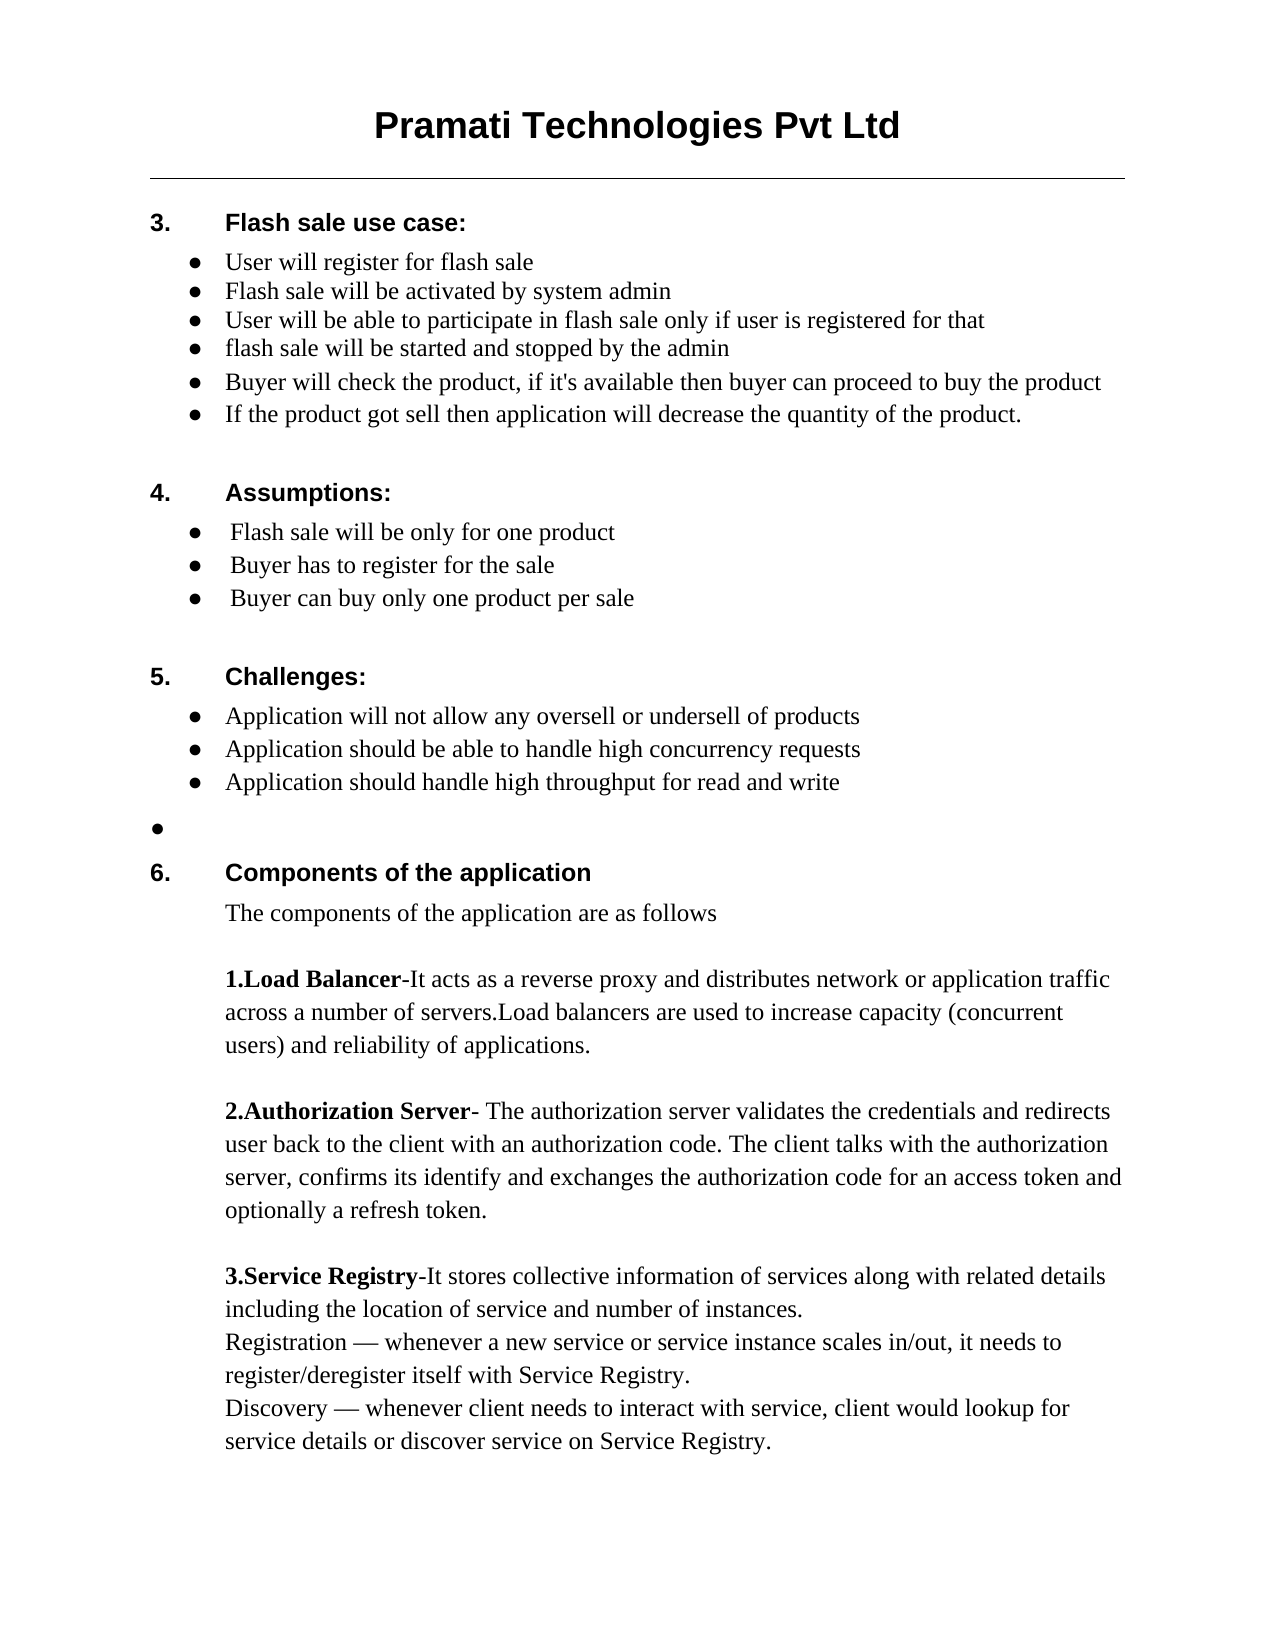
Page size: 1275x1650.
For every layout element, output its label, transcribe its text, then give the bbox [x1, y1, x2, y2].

list Application should handle high throughput for read and write [187, 767, 1125, 796]
text Discovery — whenever client needs to interact with service, client would lookup for service details or discover service on Service Registry. [225, 1393, 1125, 1455]
text Registration — whenever a new service or service instance scales in/out, it needs to register/deregister itself with Service Registry. [225, 1327, 1125, 1389]
list Buyer will check the product, if it's available then buyer can proceed to buy the product [187, 367, 1125, 395]
list flash sale will be started and stopped by the admin [187, 333, 1125, 362]
subtitle Components of the application [150, 858, 1125, 887]
text 2.Authorization Server- The authorization server validates the credentials and redirects user back to the client with an authorization code. The client talks with the authorization server, confirms its identify and exchanges the authorization code for an access token and optionally a refresh token. [225, 1096, 1125, 1223]
subtitle Flash sale use case: [150, 208, 1125, 237]
subtitle Challenges: [150, 662, 1125, 691]
text 1.Load Balancer-It acts as a reverse proxy and distributes network or application traffic across a number of servers.Load balancers are used to increase capacity (concurrent users) and reliability of applications. [225, 964, 1125, 1058]
list Flash sale will be activated by system admin [187, 276, 1125, 305]
list Buyer has to register for the sale [187, 550, 1125, 579]
list If the product got sell then application will decrease the quantity of the product. [187, 399, 1125, 428]
list Application should be able to handle high concurrency requests [187, 734, 1125, 763]
list User will register for flash sale [187, 247, 1125, 276]
list Flash sale will be only for one product [187, 517, 1125, 546]
list User will be able to participate in flash sale only if user is registered for that [187, 305, 1125, 333]
list Buyer can buy only one product per sale [187, 583, 1125, 612]
text 3.Service Registry-It stores collective information of services along with related details including the location of service and number of instances. [225, 1261, 1125, 1323]
subtitle Assumptions: [150, 478, 1125, 507]
list Application will not allow any oversell or undersell of products [187, 701, 1125, 730]
text The components of the application are as follows [150, 898, 1125, 926]
